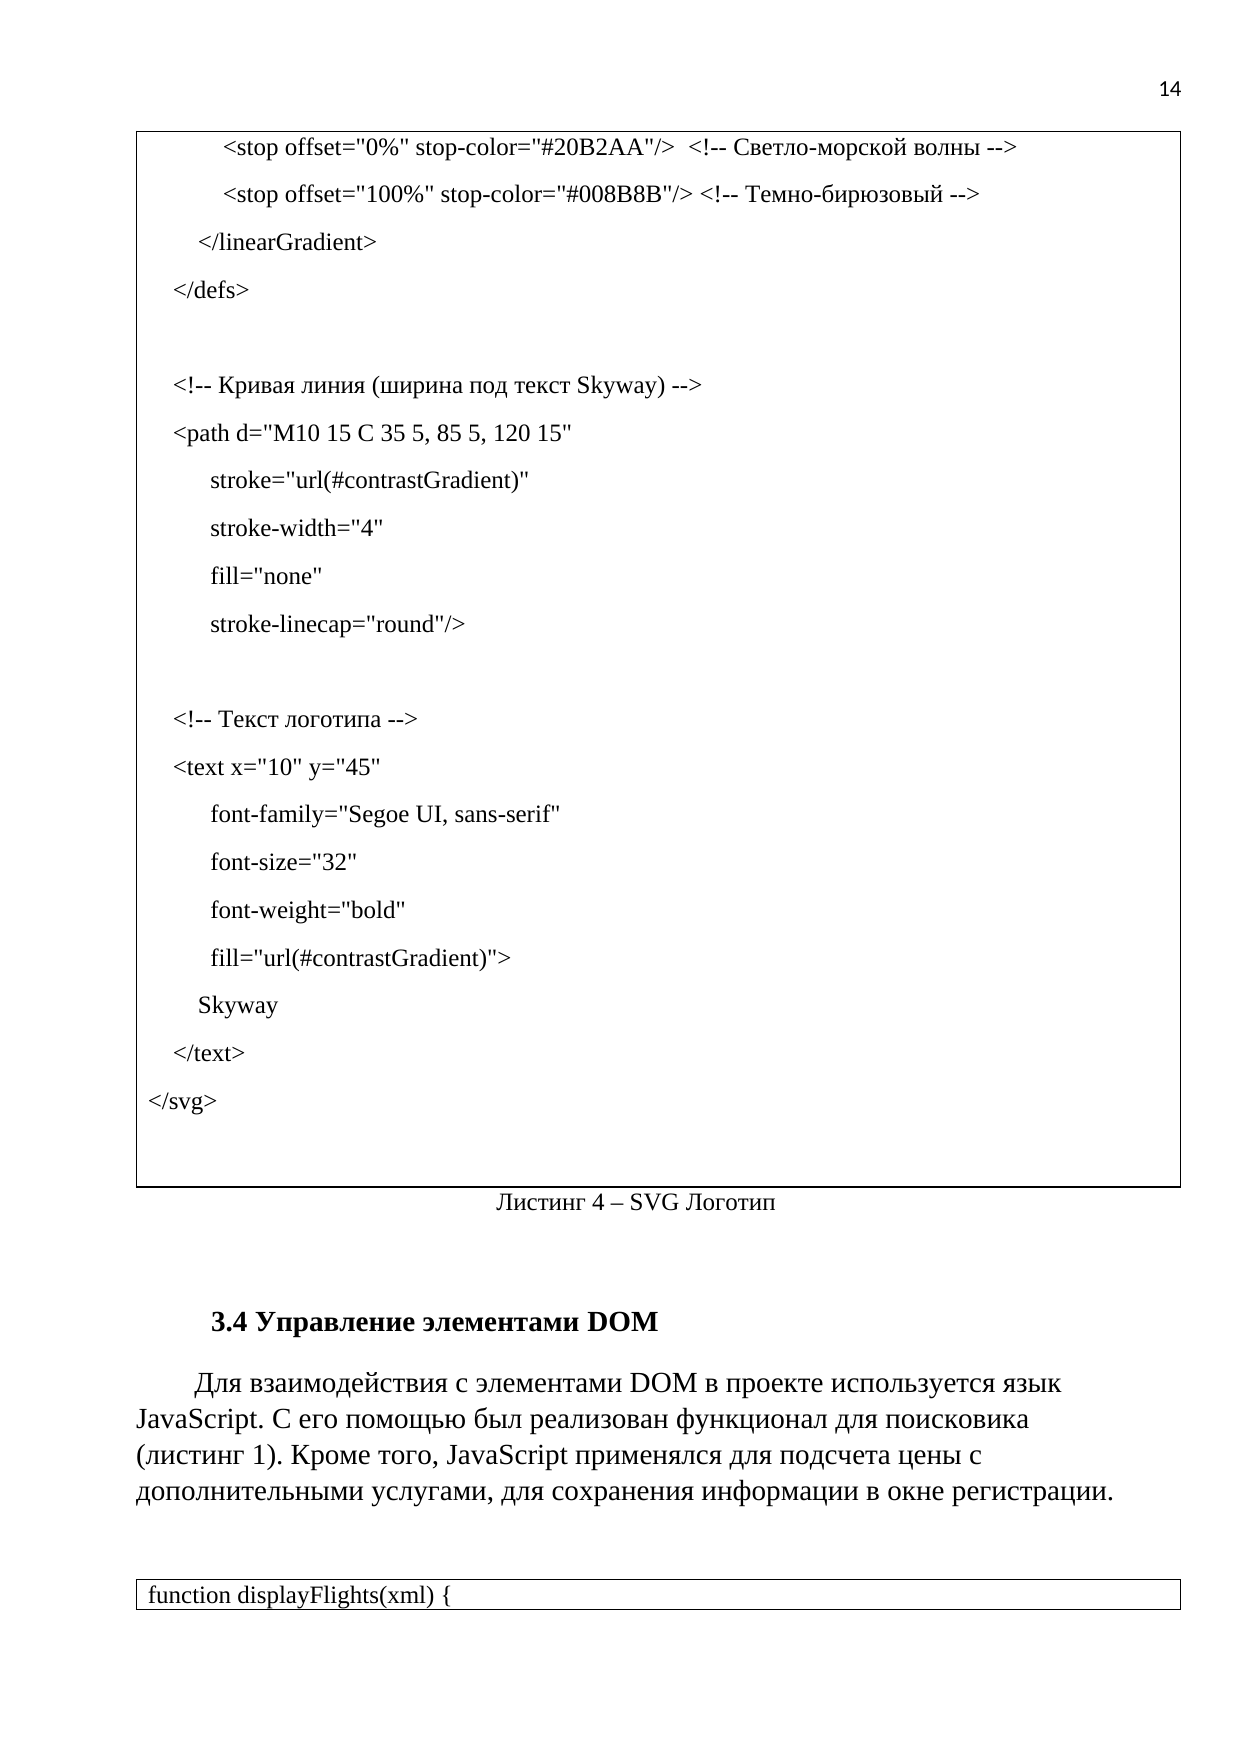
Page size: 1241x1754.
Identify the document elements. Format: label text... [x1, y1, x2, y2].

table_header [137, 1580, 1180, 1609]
text Листинг 4 – SVG Логотип [136, 1188, 1181, 1216]
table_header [137, 132, 1180, 1186]
text Для взаимодействия с элементами DOM в проекте используется язык JavaScript. С его помощью был реализован функционал для поисковика (листинг 1). Кроме того, JavaScript применялся для подсчета цены с дополнительными услугами, для сохранения информации в окне регистрации. [136, 1365, 1181, 1507]
subtitle 3.4 Управление элементами DOM [136, 1304, 1181, 1337]
